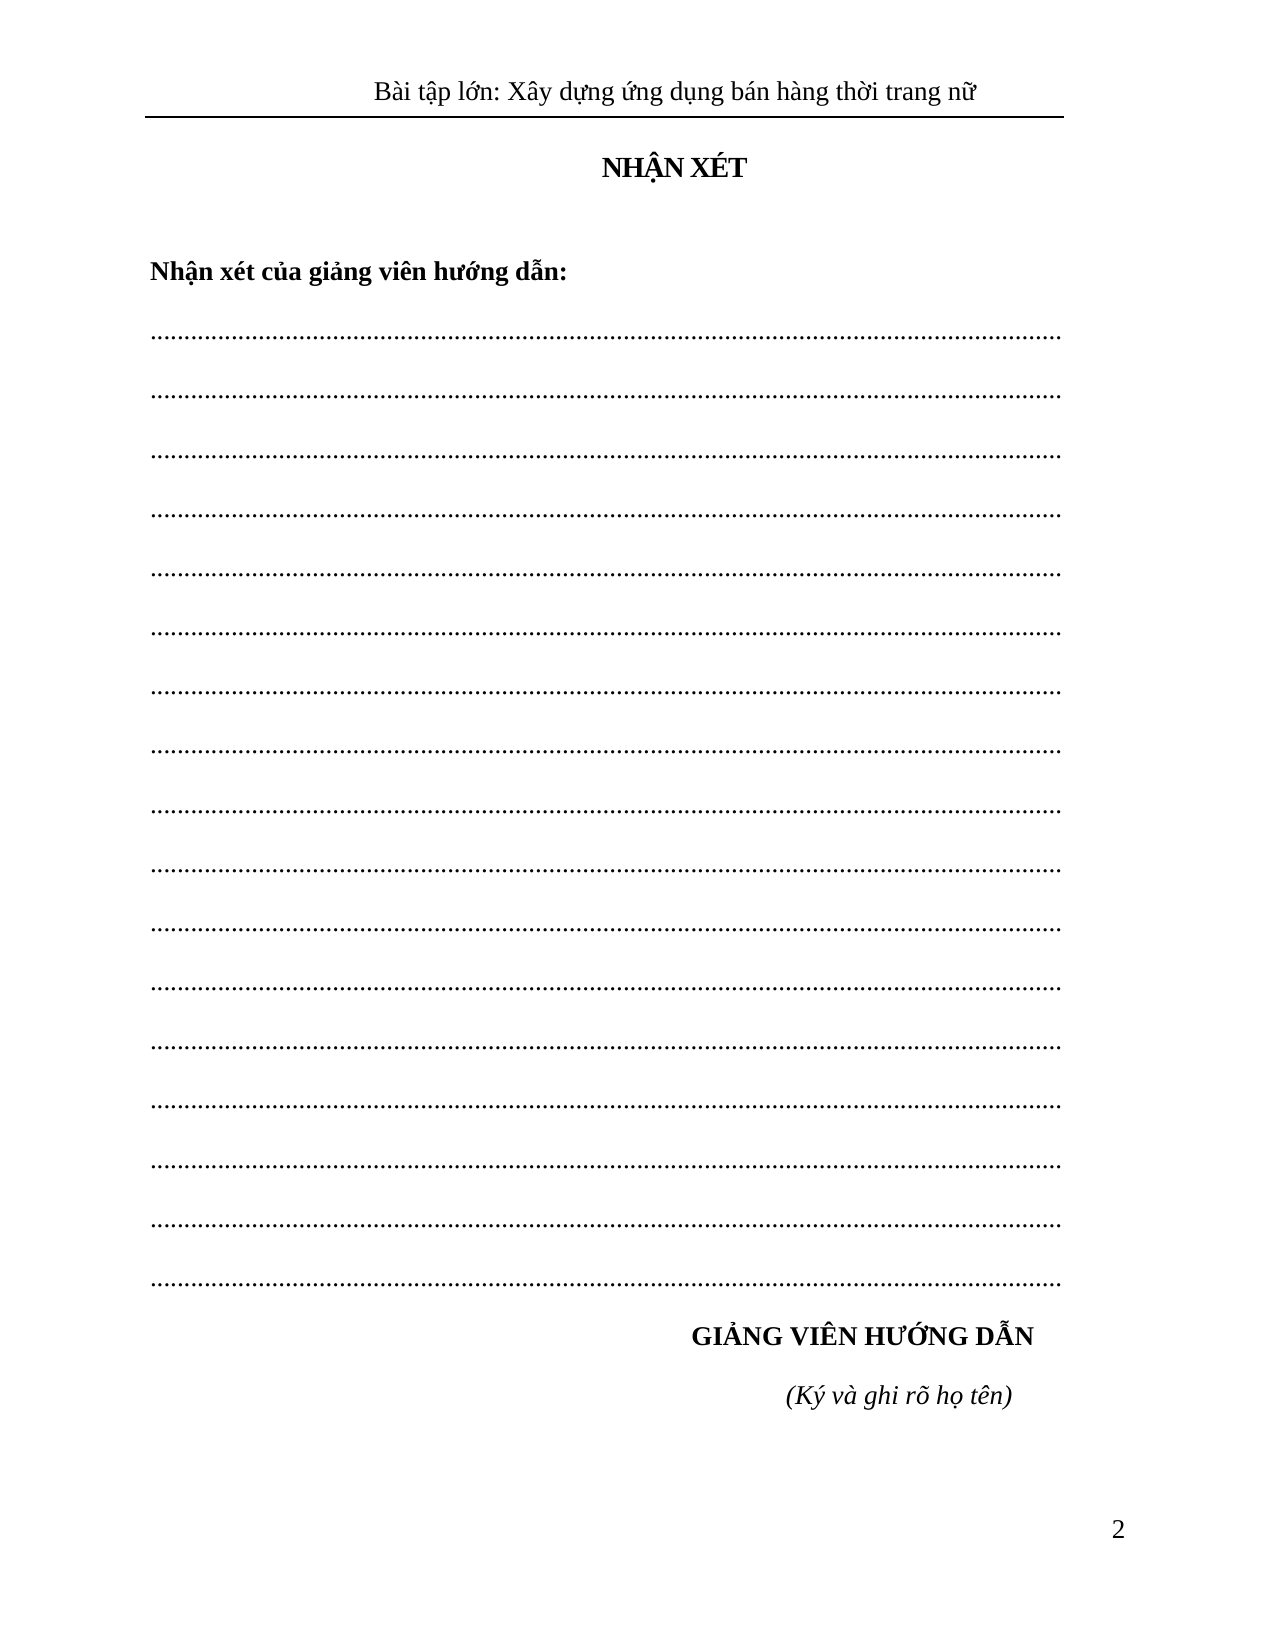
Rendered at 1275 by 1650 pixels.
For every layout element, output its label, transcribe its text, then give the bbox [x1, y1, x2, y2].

text ....................................................................................................................................... [150, 906, 1125, 937]
text ....................................................................................................................................... [150, 1024, 1125, 1056]
text ....................................................................................................................................... [150, 492, 1125, 523]
text ....................................................................................................................................... [150, 728, 1125, 760]
text ....................................................................................................................................... [150, 788, 1125, 819]
text (Ký và ghi rõ họ tên) [150, 1379, 1125, 1411]
text Nhận xét của giảng viên hướng dẫn: [150, 255, 1125, 286]
text ....................................................................................................................................... [150, 669, 1125, 701]
text ....................................................................................................................................... [150, 314, 1125, 346]
text ....................................................................................................................................... [150, 373, 1125, 405]
text ....................................................................................................................................... [150, 433, 1125, 464]
text ....................................................................................................................................... [150, 551, 1125, 582]
text ....................................................................................................................................... [150, 1143, 1125, 1174]
text ....................................................................................................................................... [150, 1202, 1125, 1233]
text ....................................................................................................................................... [150, 1083, 1125, 1115]
text ....................................................................................................................................... [150, 610, 1125, 641]
title NHẬN XÉT [150, 150, 1125, 183]
text ....................................................................................................................................... [150, 847, 1125, 878]
text ....................................................................................................................................... [150, 965, 1125, 996]
text GIẢNG VIÊN HƯỚNG DẪN [525, 1320, 1125, 1351]
text ....................................................................................................................................... [150, 1261, 1125, 1292]
